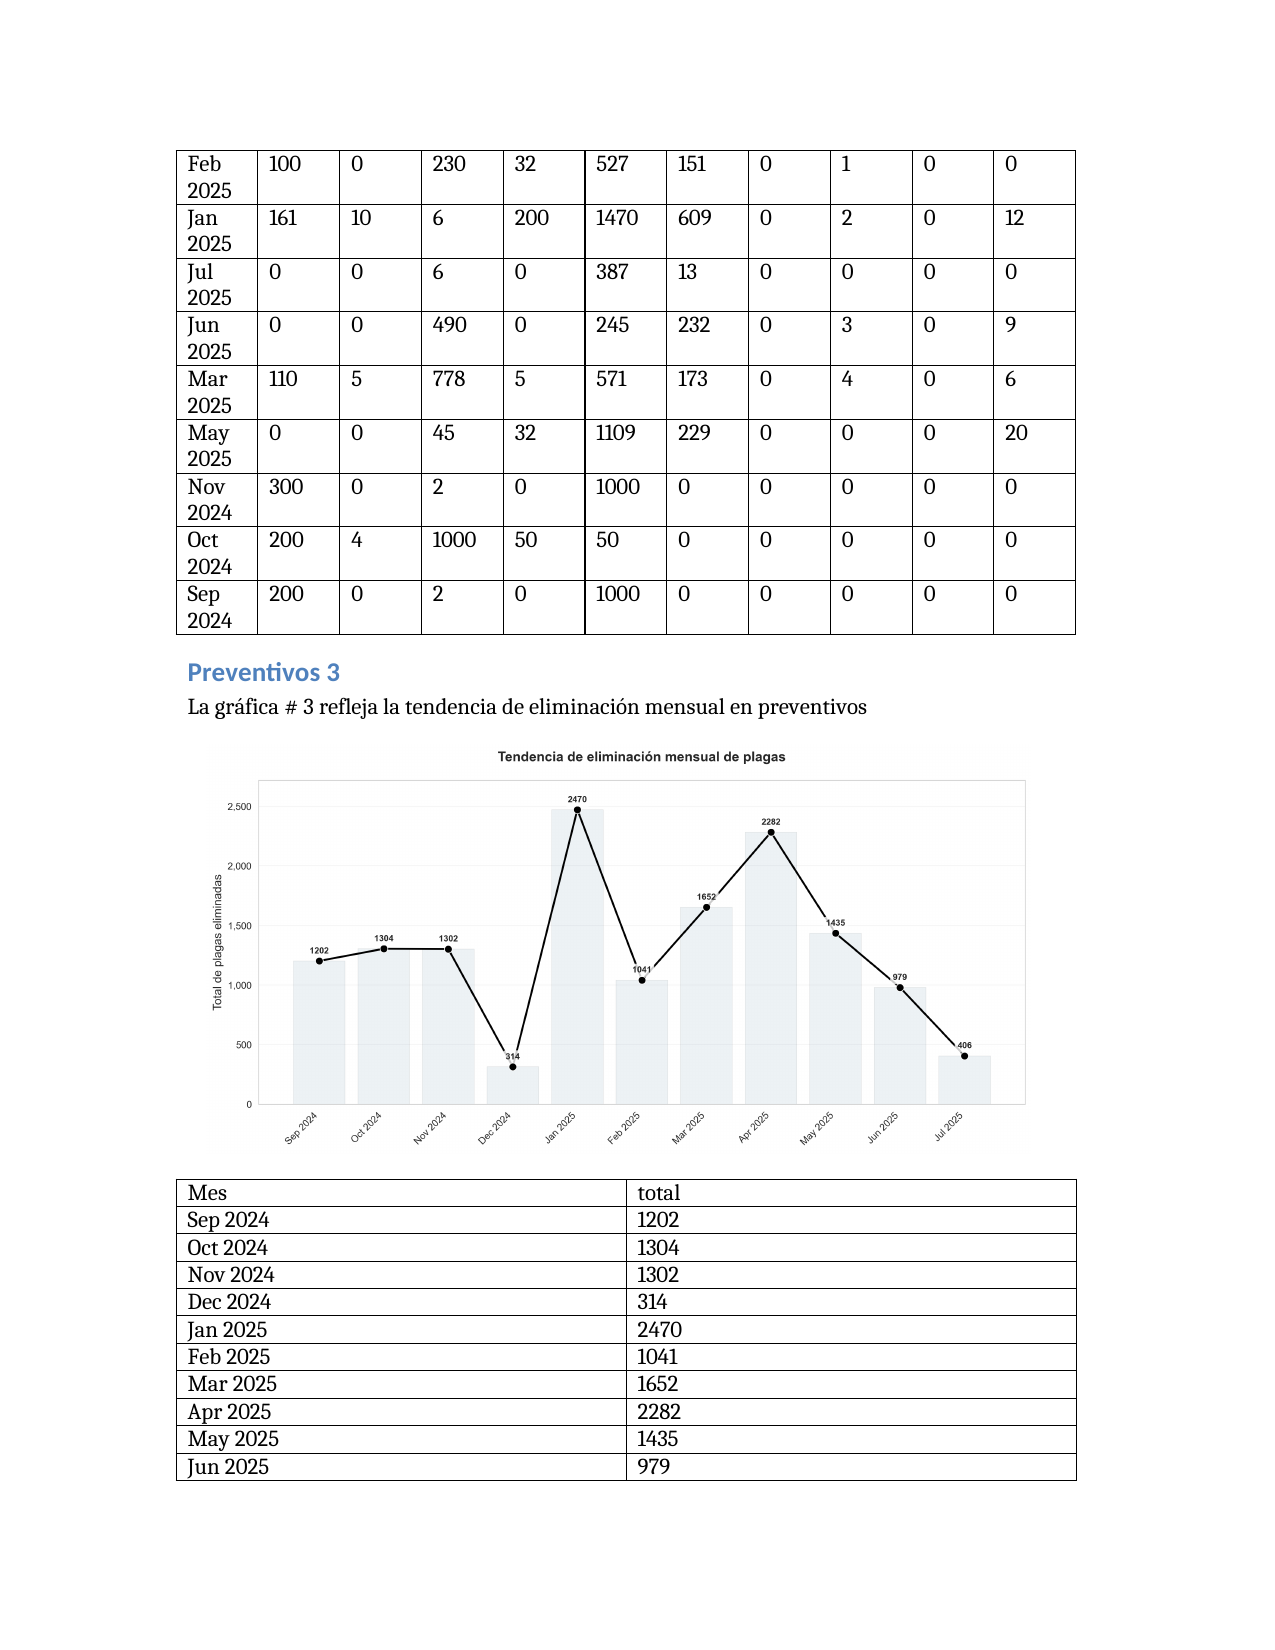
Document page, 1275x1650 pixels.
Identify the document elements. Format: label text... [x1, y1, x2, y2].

table_cell 50 [586, 527, 666, 580]
table_cell May 2025 [177, 420, 257, 472]
table_cell 314 [627, 1289, 1076, 1315]
table_cell 1652 [627, 1371, 1076, 1398]
table_cell 0 [340, 312, 421, 365]
table_cell 0 [831, 259, 912, 311]
table_cell 12 [994, 205, 1075, 257]
table_cell 45 [422, 420, 503, 472]
table_cell 0 [994, 581, 1075, 634]
table_cell Jun 2025 [177, 312, 257, 365]
table_cell 0 [667, 527, 748, 580]
table_cell 2282 [627, 1399, 1076, 1425]
table_cell Jan 2025 [177, 1316, 626, 1343]
table_cell 2 [422, 581, 503, 634]
subtitle Preventivos 3 [187, 656, 1087, 689]
table_cell Mar 2025 [177, 366, 257, 419]
table_cell 6 [422, 259, 503, 311]
table_cell Oct 2024 [177, 1234, 626, 1261]
table_cell 1304 [627, 1234, 1076, 1261]
table_cell 6 [994, 366, 1075, 419]
table_cell Oct 2024 [177, 527, 257, 580]
table_cell Mar 2025 [177, 1371, 626, 1398]
table_cell Sep 2024 [177, 1207, 626, 1233]
table_cell 245 [586, 312, 666, 365]
table_cell 0 [340, 581, 421, 634]
table_cell 0 [749, 527, 830, 580]
table_cell Feb 2025 [177, 1344, 626, 1370]
table_cell 4 [340, 527, 421, 580]
text La gráfica # 3 refleja la tendencia de eliminación mensual en preventivos [187, 693, 1087, 720]
table_cell 1435 [627, 1426, 1076, 1452]
table_cell 0 [504, 581, 584, 634]
table_cell 6 [422, 205, 503, 257]
table_cell 0 [749, 205, 830, 257]
table_cell 0 [913, 151, 993, 204]
table_cell 0 [258, 312, 339, 365]
table_cell 0 [831, 474, 912, 526]
table_cell Jun 2025 [177, 1454, 626, 1480]
table_cell 0 [913, 420, 993, 472]
table_cell 571 [586, 366, 666, 419]
table_cell 5 [340, 366, 421, 419]
table_cell 0 [994, 474, 1075, 526]
table_cell 229 [667, 420, 748, 472]
table_cell 490 [422, 312, 503, 365]
table_cell Dec 2024 [177, 1289, 626, 1315]
table_cell 2 [422, 474, 503, 526]
table_cell 1470 [586, 205, 666, 257]
table_cell 9 [994, 312, 1075, 365]
table_cell 2470 [627, 1316, 1076, 1343]
table_cell 2 [831, 205, 912, 257]
table_cell 161 [258, 205, 339, 257]
table_cell 527 [586, 151, 666, 204]
table_cell 230 [422, 151, 503, 204]
table_cell 1202 [627, 1207, 1076, 1233]
table_cell 13 [667, 259, 748, 311]
table_cell 387 [586, 259, 666, 311]
table_cell 110 [258, 366, 339, 419]
table_header Mes [177, 1180, 626, 1206]
table_cell 0 [340, 474, 421, 526]
table_cell 32 [504, 151, 584, 204]
table_cell 0 [913, 474, 993, 526]
table_cell 0 [913, 312, 993, 365]
table_cell 0 [504, 474, 584, 526]
table_cell 0 [340, 420, 421, 472]
table_cell 0 [994, 259, 1075, 311]
table_cell Jan 2025 [177, 205, 257, 257]
table_cell 200 [504, 205, 584, 257]
picture [206, 744, 1032, 1154]
table_cell 0 [913, 259, 993, 311]
table_cell 0 [913, 581, 993, 634]
table_cell 232 [667, 312, 748, 365]
table_cell 20 [994, 420, 1075, 472]
table_cell 0 [749, 366, 830, 419]
table_cell 0 [994, 527, 1075, 580]
table_cell Nov 2024 [177, 1262, 626, 1288]
table_cell 0 [749, 312, 830, 365]
table_cell 50 [504, 527, 584, 580]
table_cell 979 [627, 1454, 1076, 1480]
table_cell 100 [258, 151, 339, 204]
table_cell 0 [258, 259, 339, 311]
table_cell Apr 2025 [177, 1399, 626, 1425]
table_cell 0 [258, 420, 339, 472]
table_cell 1000 [586, 581, 666, 634]
table_header total [627, 1180, 1076, 1206]
table_cell Jul 2025 [177, 259, 257, 311]
table_cell 5 [504, 366, 584, 419]
table_cell May 2025 [177, 1426, 626, 1452]
table_cell 10 [340, 205, 421, 257]
table_cell 0 [504, 259, 584, 311]
table_cell 0 [667, 474, 748, 526]
table_cell 0 [831, 581, 912, 634]
table_cell 151 [667, 151, 748, 204]
table_cell 300 [258, 474, 339, 526]
table_cell 0 [667, 581, 748, 634]
table_cell 0 [749, 581, 830, 634]
table_cell 3 [831, 312, 912, 365]
table_cell 1041 [627, 1344, 1076, 1370]
table_cell 200 [258, 527, 339, 580]
table_cell Feb 2025 [177, 151, 257, 204]
table_cell 4 [831, 366, 912, 419]
table_cell 1302 [627, 1262, 1076, 1288]
table_cell 0 [504, 312, 584, 365]
table_cell 200 [258, 581, 339, 634]
table_cell 0 [831, 420, 912, 472]
table_cell 0 [340, 259, 421, 311]
table_cell 0 [749, 474, 830, 526]
table_cell Sep 2024 [177, 581, 257, 634]
table_cell 609 [667, 205, 748, 257]
table_cell 0 [913, 205, 993, 257]
table_cell 0 [749, 259, 830, 311]
table_cell 0 [831, 527, 912, 580]
table_cell 1 [831, 151, 912, 204]
table_cell 778 [422, 366, 503, 419]
table_cell 0 [749, 420, 830, 472]
table_cell 32 [504, 420, 584, 472]
table_cell 0 [913, 366, 993, 419]
table_cell 0 [994, 151, 1075, 204]
table_cell 1109 [586, 420, 666, 472]
table_cell Nov 2024 [177, 474, 257, 526]
table_cell 0 [340, 151, 421, 204]
table_cell 1000 [422, 527, 503, 580]
table_cell 1000 [586, 474, 666, 526]
table_cell 0 [913, 527, 993, 580]
table_cell 0 [749, 151, 830, 204]
table_cell 173 [667, 366, 748, 419]
